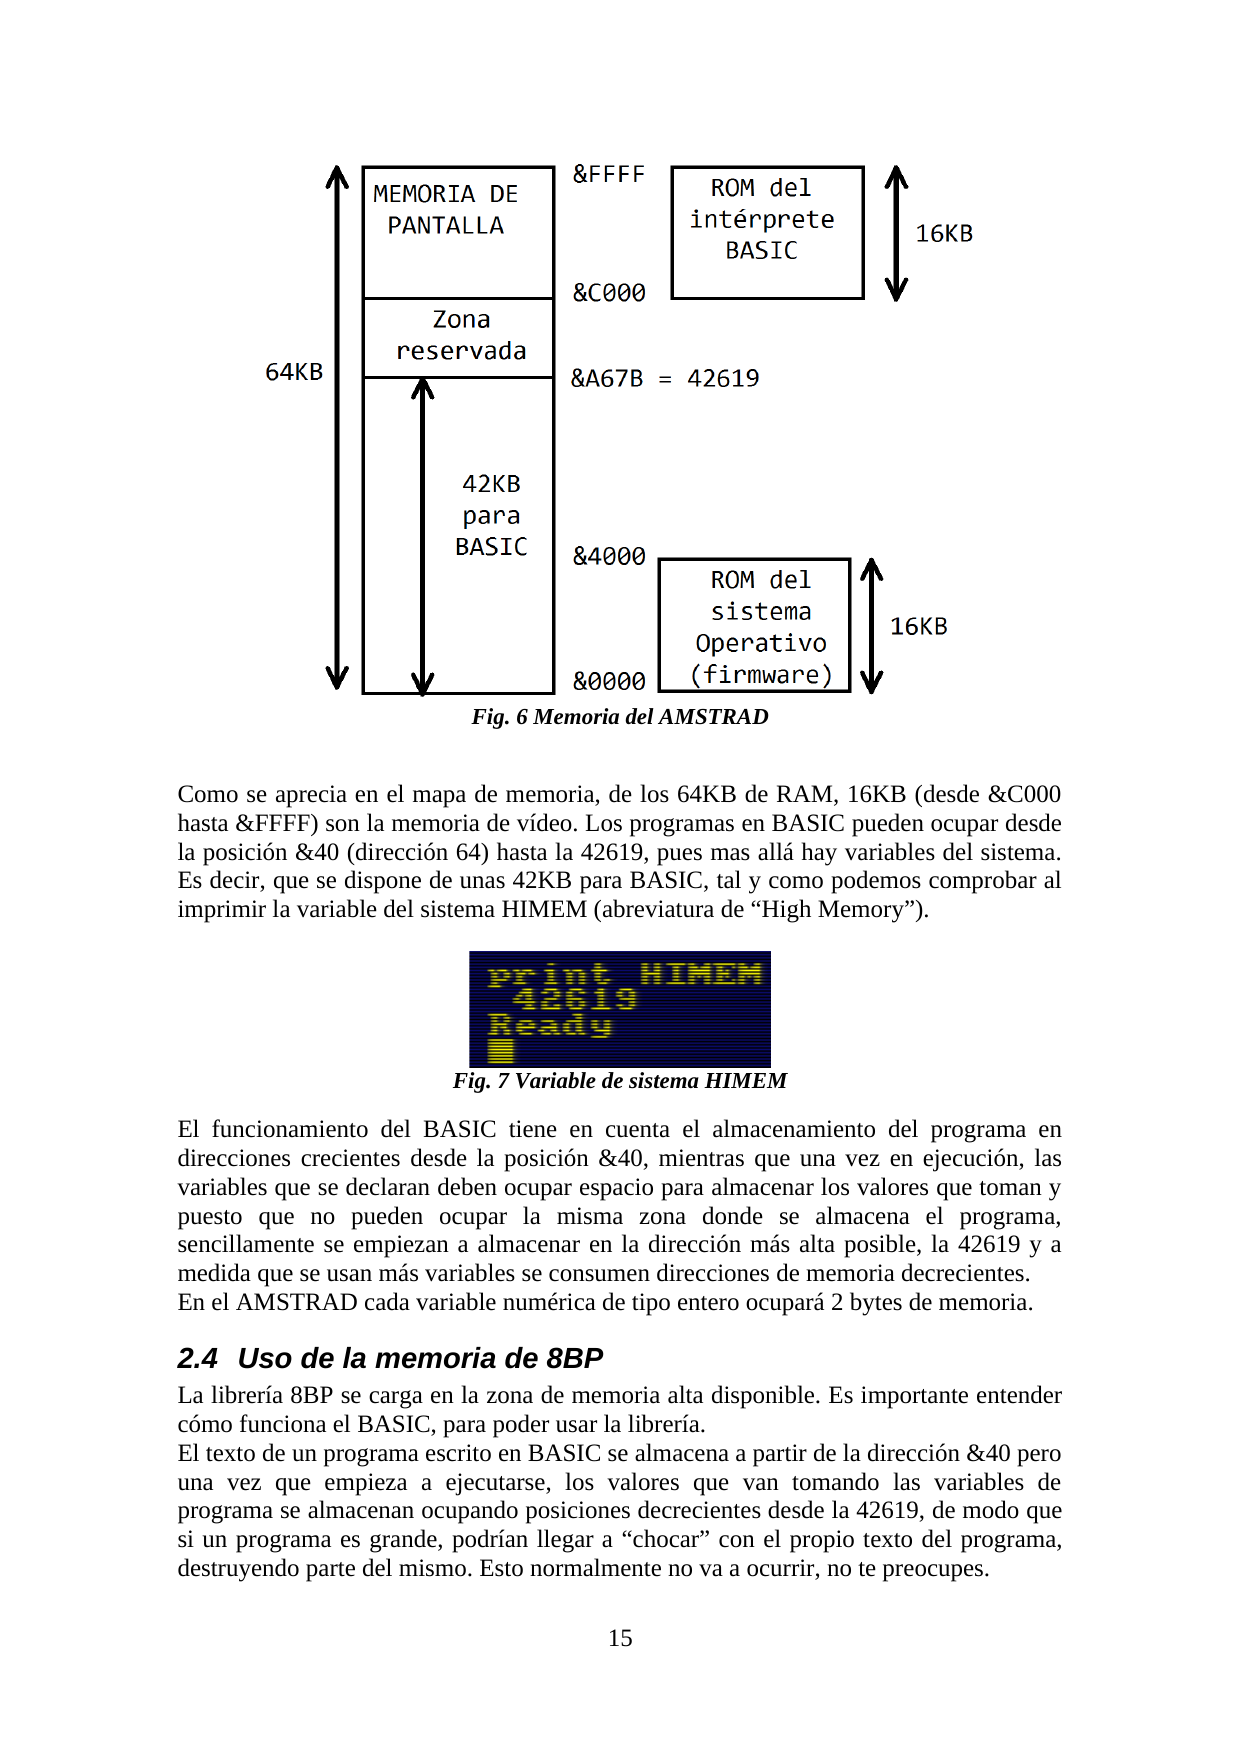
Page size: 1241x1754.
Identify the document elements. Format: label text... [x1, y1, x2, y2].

text En el AMSTRAD cada variable numérica de tipo entero ocupará 2 bytes de memoria. [177, 1287, 1063, 1316]
subtitle Uso de la memoria de 8BP [177, 1341, 1063, 1374]
text El funcionamiento del BASIC tiene en cuenta el almacenamiento del programa en direcciones crecientes desde la posición &40, mientras que una vez en ejecución, las variables que se declaran deben ocupar espacio para almacenar los valores que toman y puesto que no pueden ocupar la misma zona donde se almacena el programa, sencillamente se empiezan a almacenar en la dirección más alta posible, la 42619 y a medida que se usan más variables se consumen direcciones de memoria decrecientes. [177, 1114, 1063, 1287]
picture [469, 951, 771, 1068]
text El texto de un programa escrito en BASIC se almacena a partir de la dirección &40 pero una vez que empieza a ejecutarse, los valores que van tomando las variables de programa se almacenan ocupando posiciones decrecientes desde la 42619, de modo que si un programa es grande, podrían llegar a “chocar” con el propio texto del programa, destruyendo parte del mismo. Esto normalmente no va a ocurrir, no te preocupes. [177, 1438, 1063, 1582]
text Fig. 5 Memoria del AMSTRAD [177, 703, 1063, 730]
text Fig. 6 Variable de sistema HIMEM [177, 1067, 1063, 1094]
picture [263, 147, 978, 704]
text La librería 8BP se carga en la zona de memoria alta disponible. Es importante entender cómo funciona el BASIC, para poder usar la librería. [177, 1381, 1063, 1438]
text Como se aprecia en el mapa de memoria, de los 64KB de RAM, 16KB (desde &C000 hasta &FFFF) son la memoria de vídeo. Los programas en BASIC pueden ocupar desde la posición &40 (dirección 64) hasta la 42619, pues mas allá hay variables del sistema. Es decir, que se dispone de unas 42KB para BASIC, tal y como podemos comprobar al imprimir la variable del sistema HIMEM (abreviatura de “High Memory”). [177, 779, 1063, 923]
